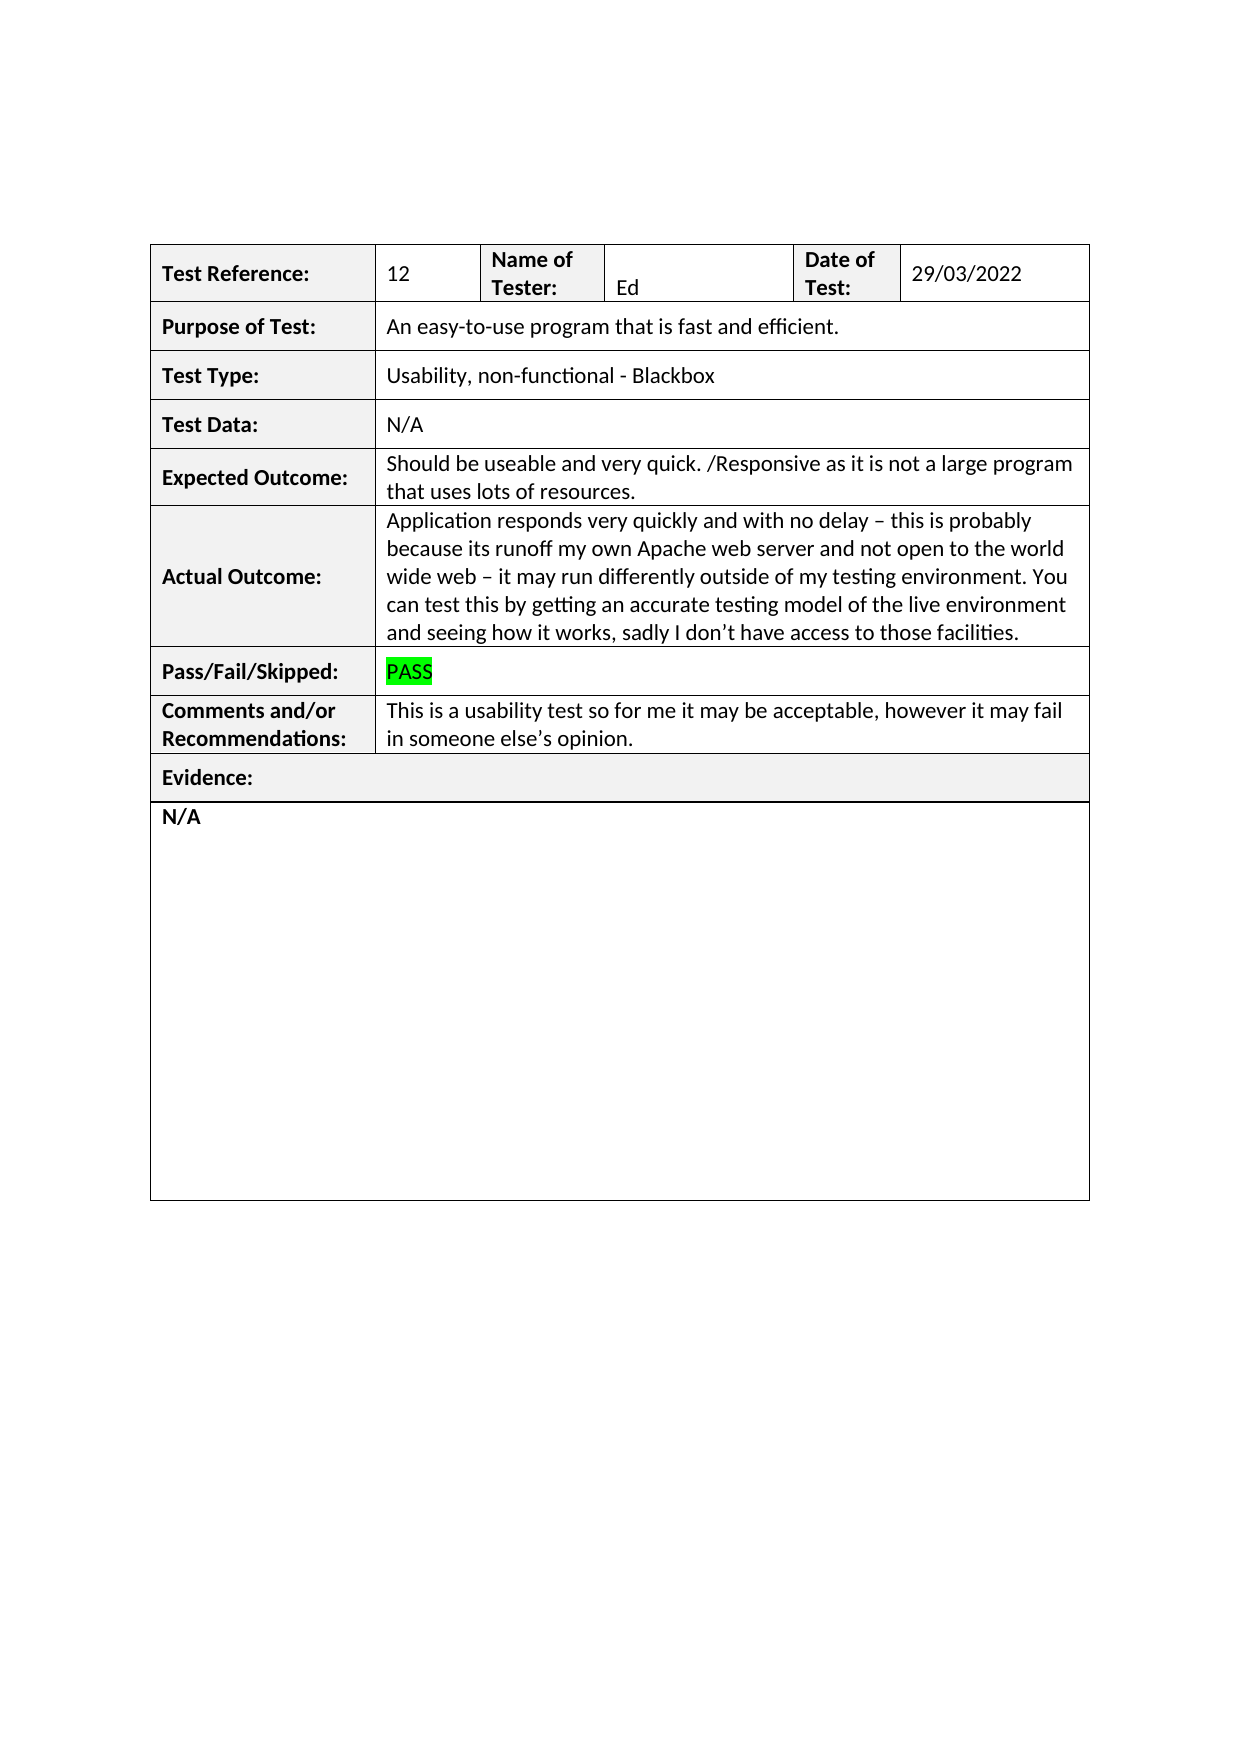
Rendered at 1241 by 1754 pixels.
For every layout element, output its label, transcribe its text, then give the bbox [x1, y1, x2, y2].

table_cell This is a usability test so for me it may be acceptable, however it may fail in someone else’s opinion. [376, 696, 1089, 752]
table_cell Evidence: [151, 754, 1089, 801]
table_cell Usability, non-functional - Blackbox [376, 351, 1089, 399]
table_cell Comments and/or Recommendations: [151, 696, 375, 752]
table_cell Should be useable and very quick. /Responsive as it is not a large program that uses lots of resources. [376, 449, 1089, 505]
table_cell Expected Outcome: [151, 449, 375, 505]
table_header Name of Tester: [481, 245, 604, 301]
table_header Test Reference: [151, 245, 375, 301]
table_cell Actual Outcome: [151, 506, 375, 646]
table_header 12 [376, 245, 480, 301]
table_cell Test Data: [151, 400, 375, 448]
table_cell Purpose of Test: [151, 302, 375, 350]
table_header Date of Test: [794, 245, 900, 301]
table_cell Application responds very quickly and with no delay – this is probably because its runoff my own Apache web server and not open to the world wide web – it may run differently outside of my testing environment. You can test this by getting an accurate testing model of the live environment and seeing how it works, sadly I don’t have access to those facilities. [376, 506, 1089, 646]
table_cell Test Type: [151, 351, 375, 399]
table_cell N/A [151, 803, 1089, 1200]
table_header Ed [605, 245, 793, 301]
table_cell PASS [376, 647, 1089, 695]
table_header 29/03/2022 [901, 245, 1089, 301]
table_cell Pass/Fail/Skipped: [151, 647, 375, 695]
table_cell N/A [376, 400, 1089, 448]
table_cell An easy-to-use program that is fast and efficient. [376, 302, 1089, 350]
